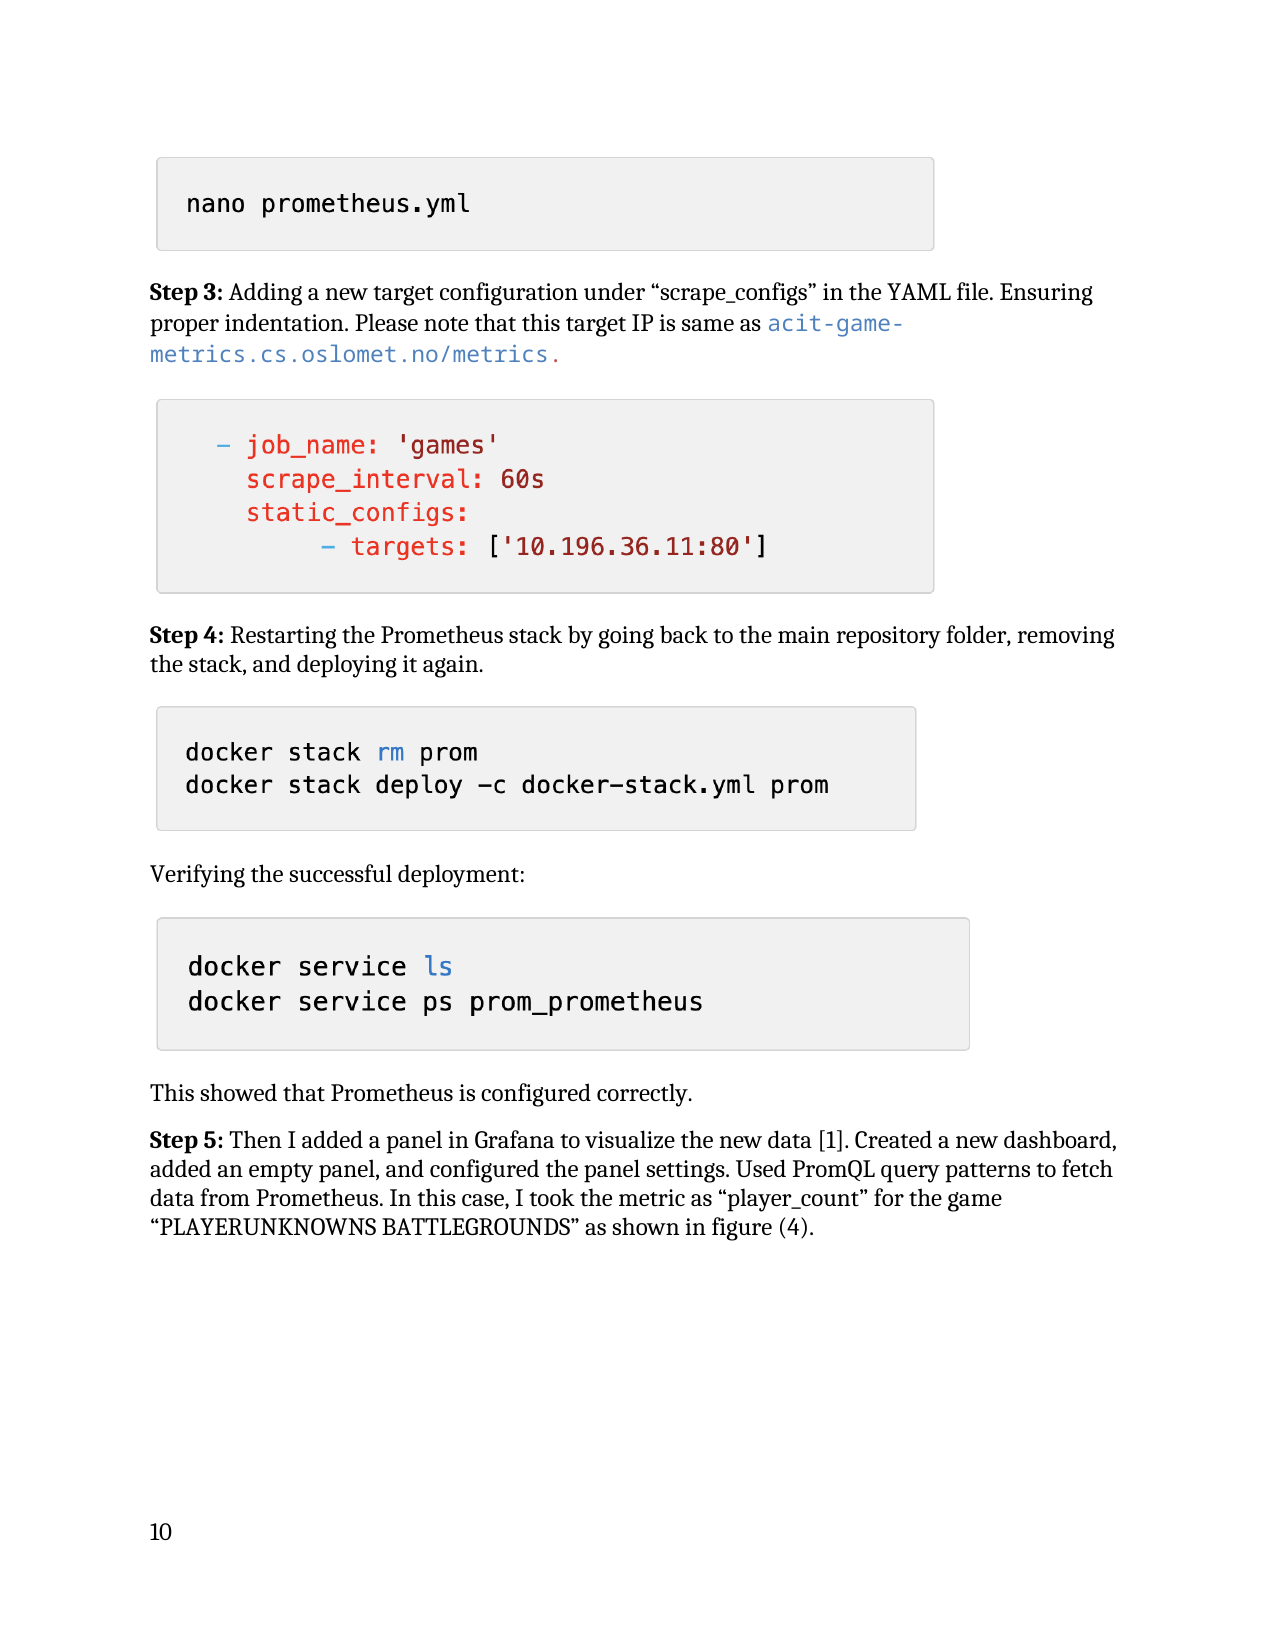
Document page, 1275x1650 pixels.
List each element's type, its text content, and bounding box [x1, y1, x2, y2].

text Verifying the successful deployment: [150, 859, 1125, 888]
text Step 4: Restarting the Prometheus stack by going back to the main repository folder, removing the stack, and deploying it again. [150, 621, 1125, 679]
picture [150, 150, 940, 260]
text Step 3: Adding a new target configuration under “scrape_configs” in the YAML file. Ensuring proper indentation. Please note that this target IP is same as acit-game-metrics.cs.oslomet.no/metrics. [150, 278, 1125, 369]
picture [150, 388, 940, 603]
text Step 5: Then I added a panel in Grafana to visualize the new data [1]. Created a new dashboard, added an empty panel, and configured the panel settings. Used PromQL query patterns to fetch data from Prometheus. In this case, I took the metric as “player_count” for the game “PLAYERUNKNOWNS BATTLEGROUNDS” as shown in figure (4). [150, 1126, 1125, 1241]
text This showed that Prometheus is configured correctly. [150, 1079, 1125, 1107]
picture [150, 907, 976, 1060]
picture [150, 697, 922, 841]
